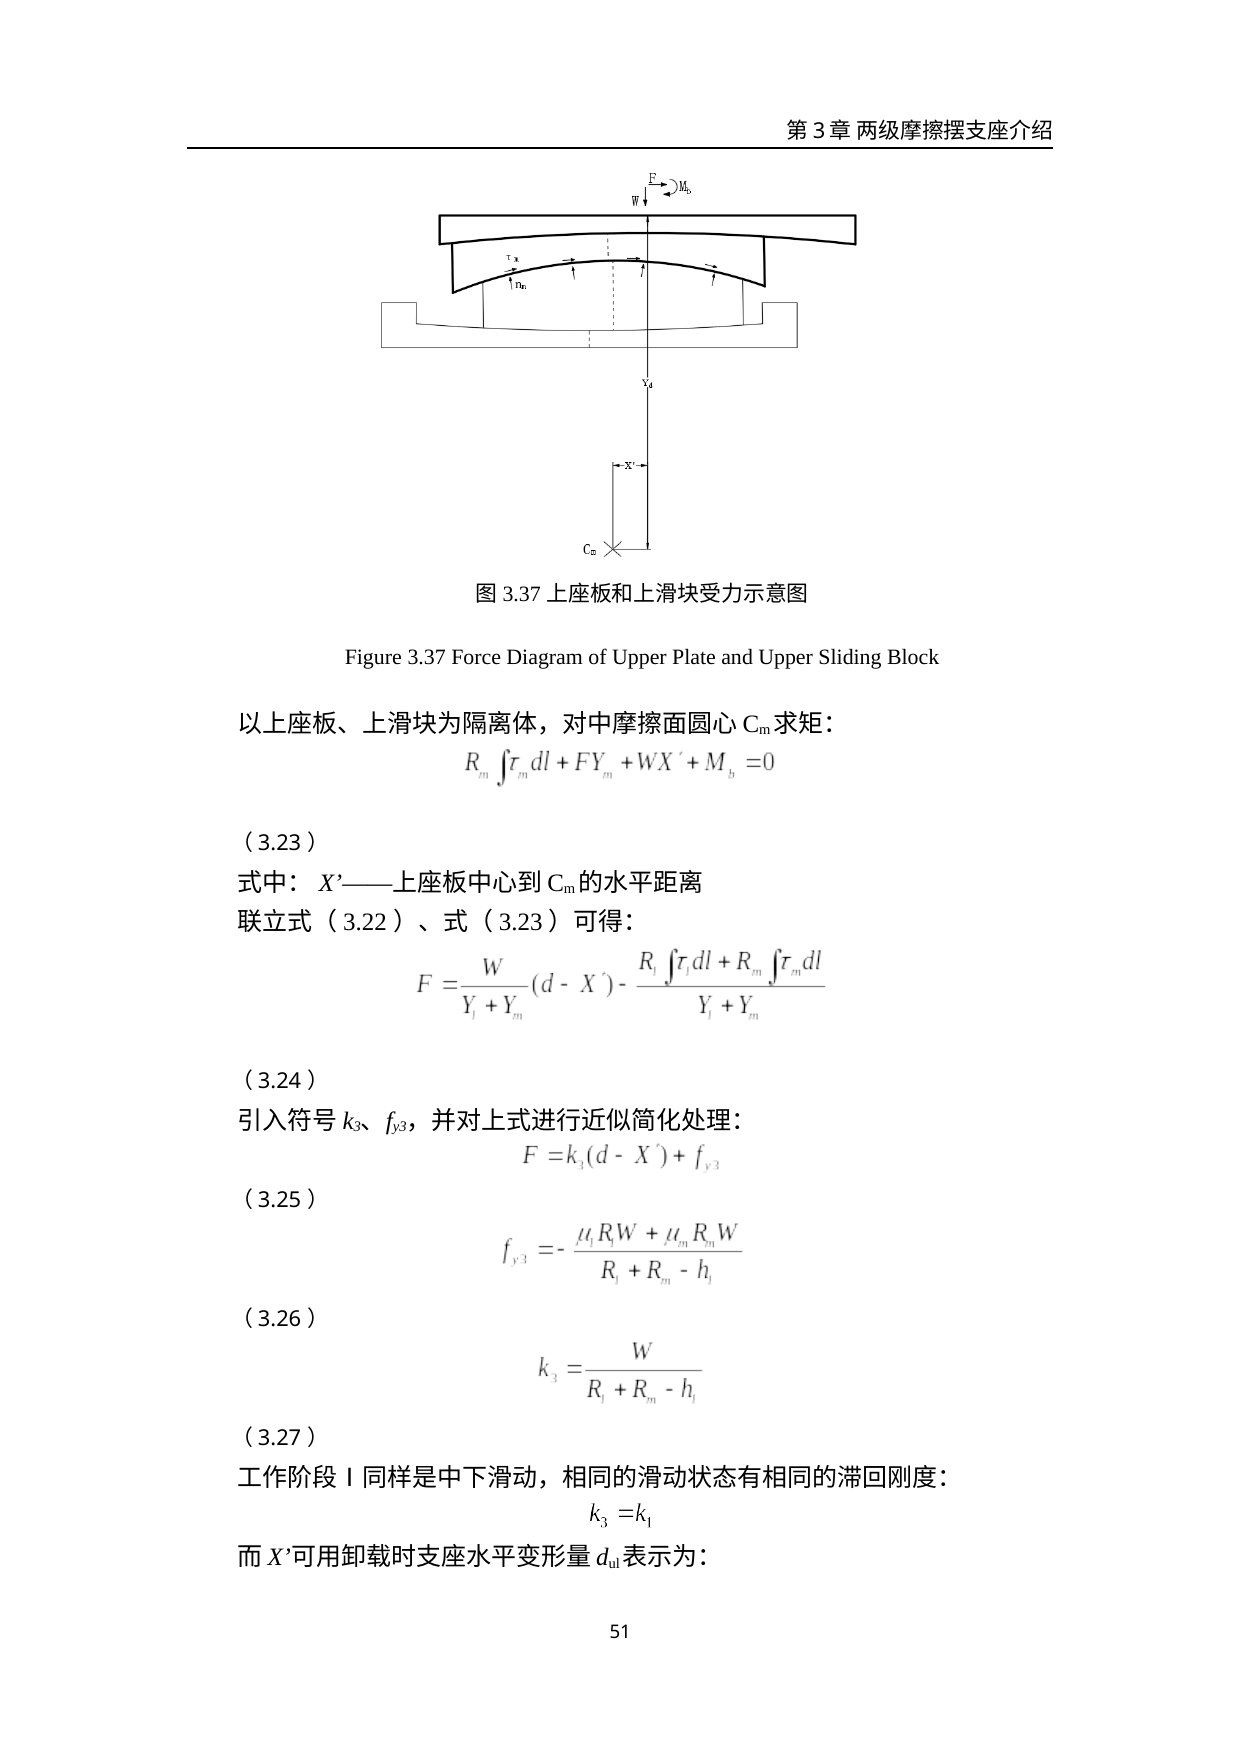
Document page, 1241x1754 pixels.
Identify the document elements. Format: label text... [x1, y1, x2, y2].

text 工作阶段Ⅰ同样是中下滑动，相同的滑动状态有相同的滞回刚度： [187, 1456, 1053, 1495]
text 引入符号k3、fy3，并对上式进行近似简化处理： [187, 1098, 1053, 1138]
picture [362, 162, 878, 557]
text 而X’可用卸载时支座水平变形量dul表示为： [187, 1535, 1053, 1575]
text 式中： X’——上座板中心到Cm的水平距离 [187, 860, 1053, 900]
text 以上座板、上滑块为隔离体，对中摩擦面圆心Cm求矩： [187, 702, 1053, 741]
